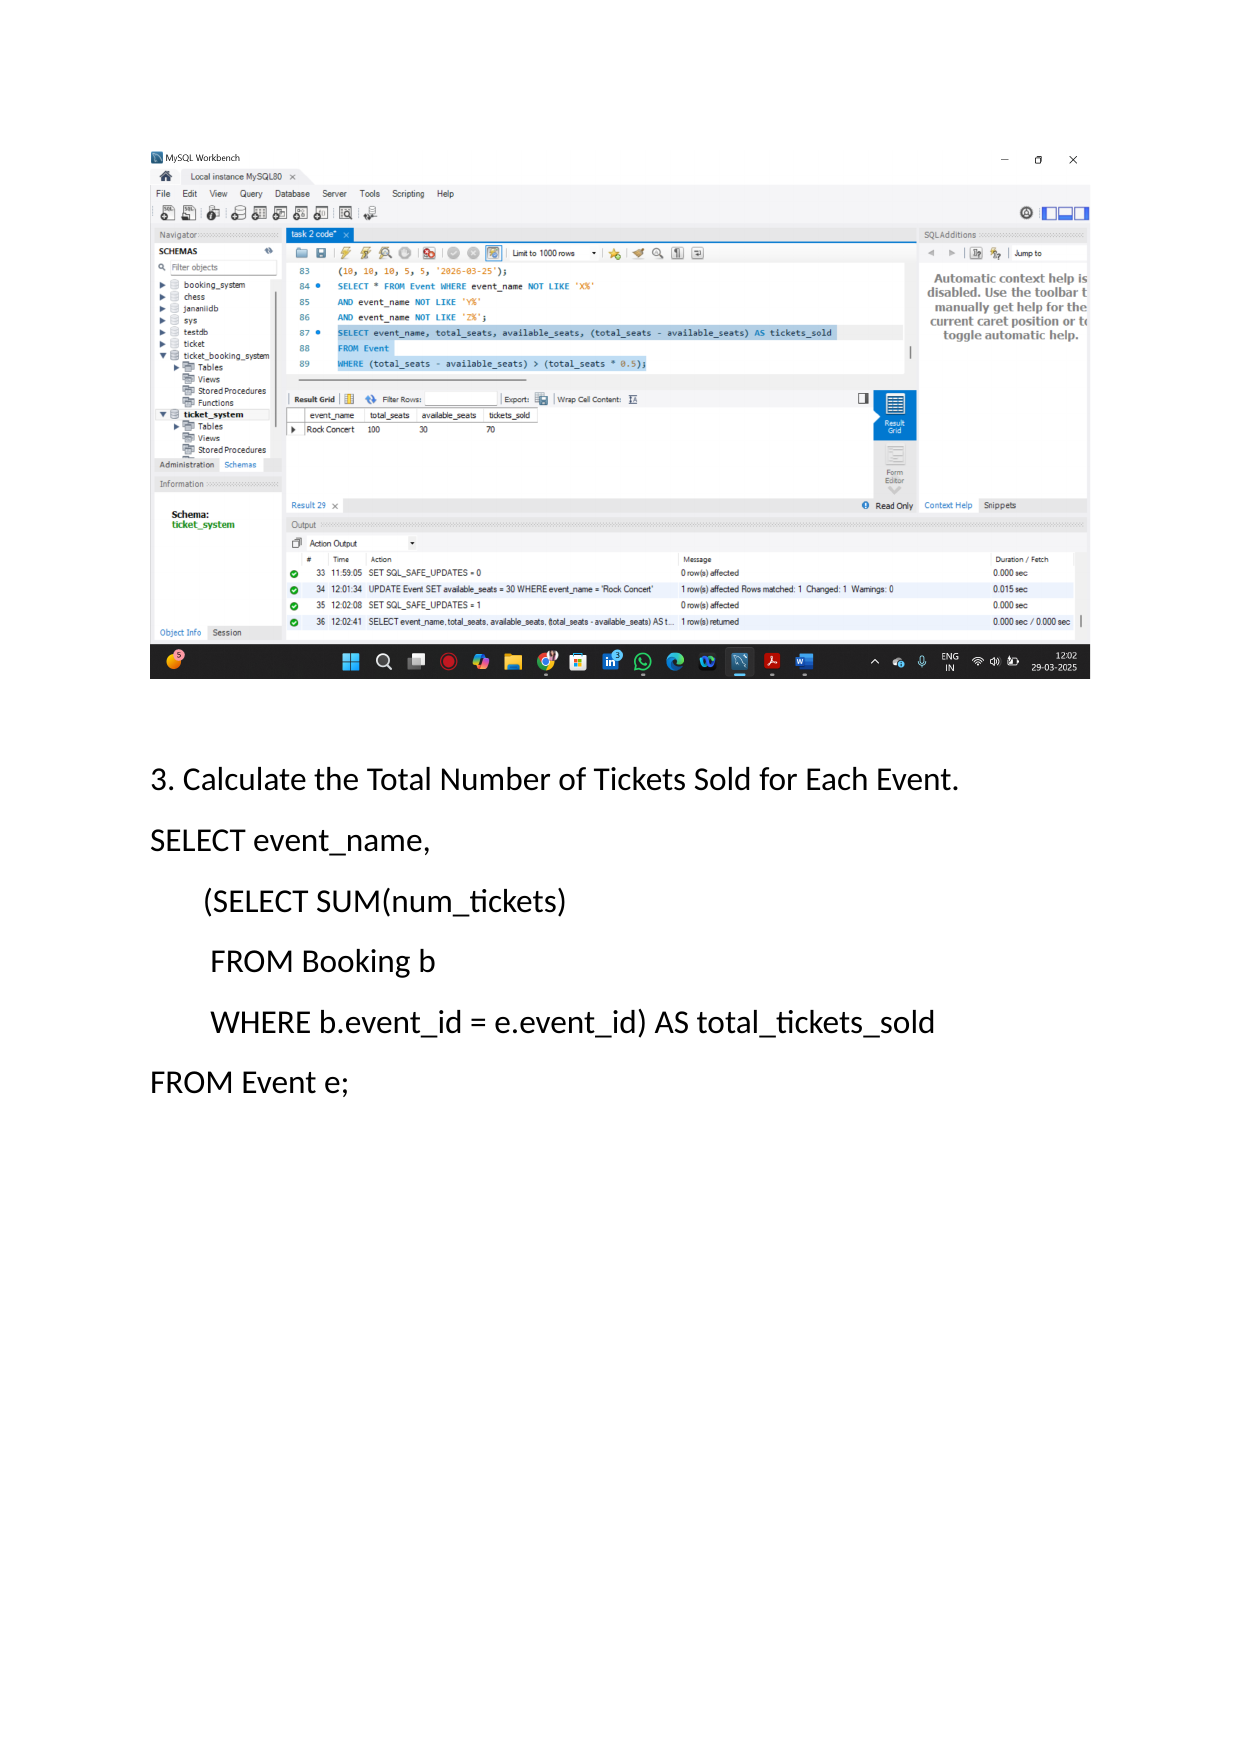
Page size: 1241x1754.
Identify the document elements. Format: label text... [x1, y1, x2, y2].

picture [150, 150, 1091, 679]
text FROM Event e; [150, 1061, 1090, 1102]
text FROM Booking b [150, 940, 1090, 981]
text 3. Calculate the Total Number of Tickets Sold for Each Event. [150, 758, 1090, 799]
text SELECT event_name, [150, 819, 1090, 860]
text WHERE b.event_id = e.event_id) AS total_tickets_sold [150, 1001, 1090, 1042]
text (SELECT SUM(num_tickets) [150, 879, 1090, 920]
